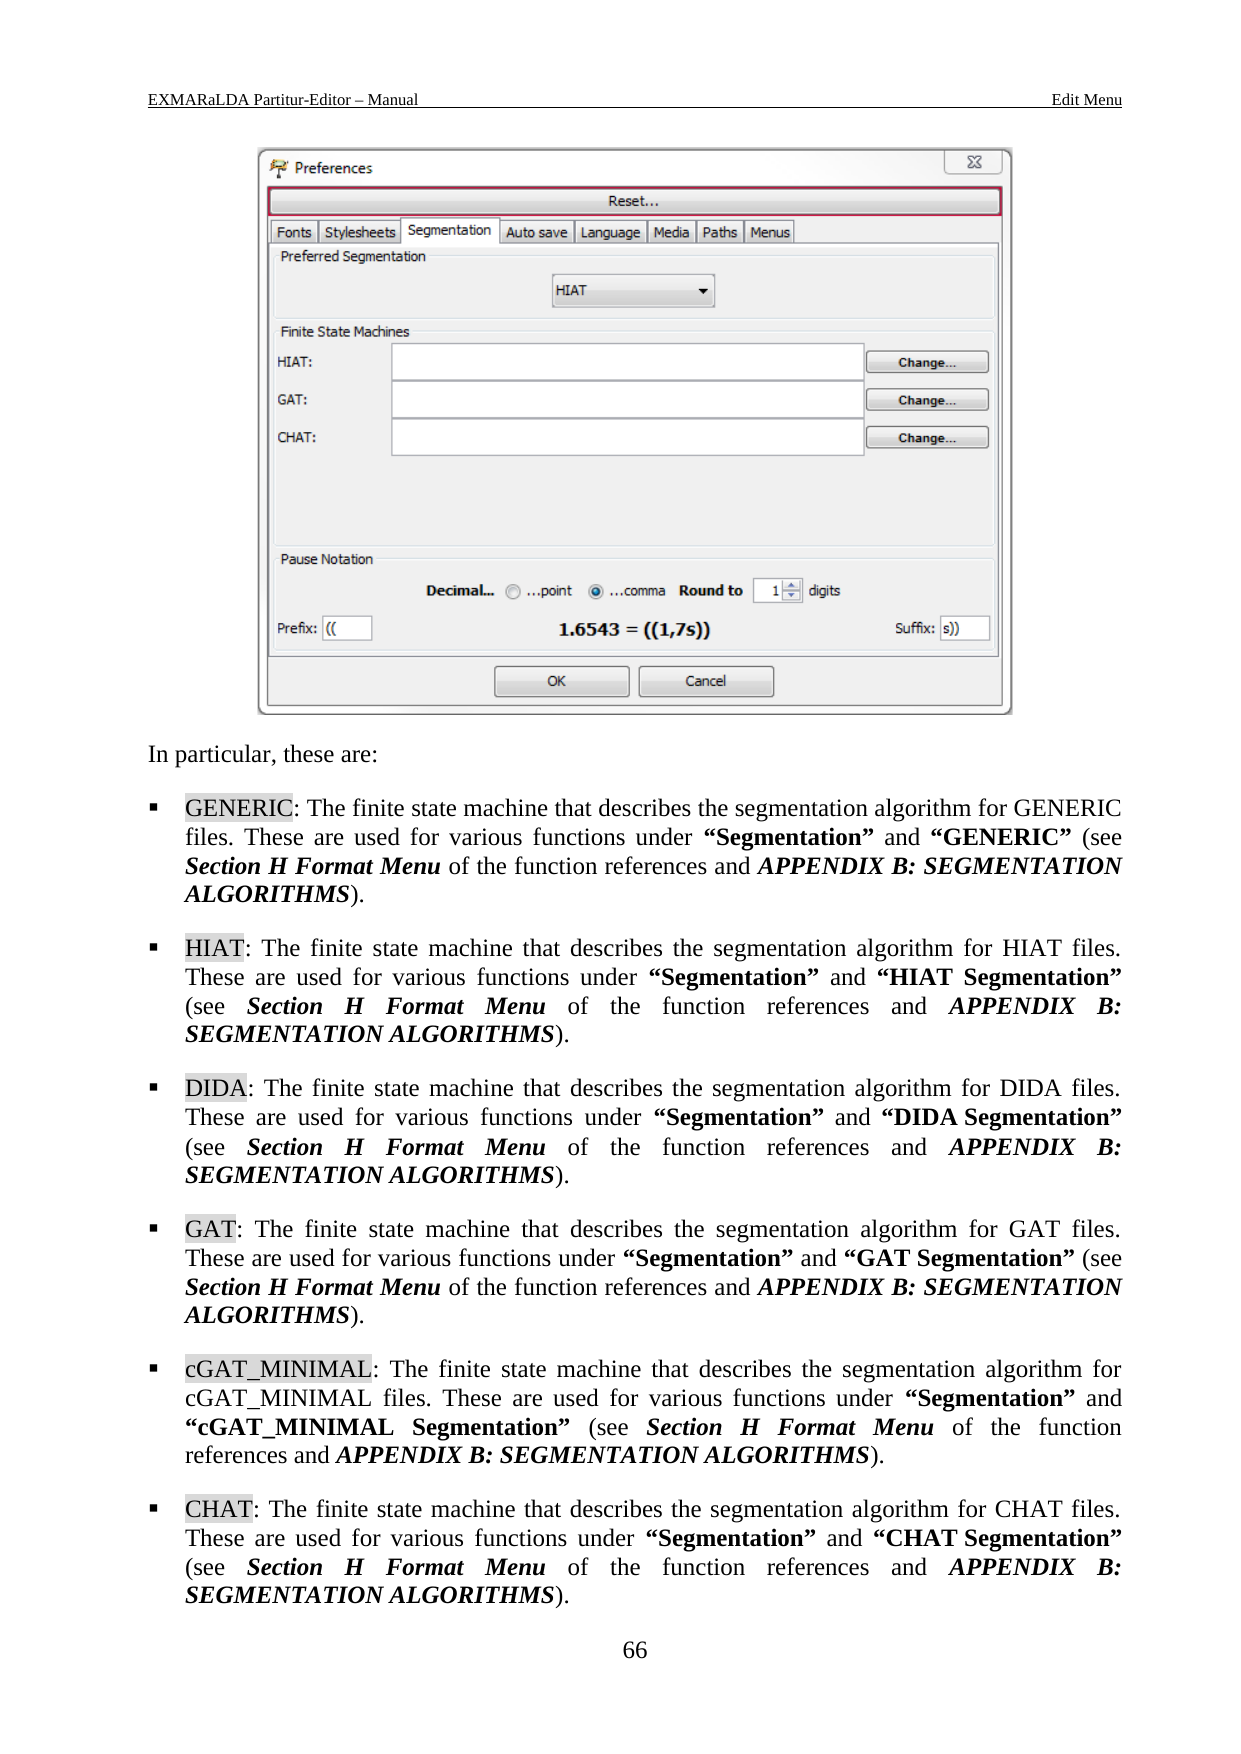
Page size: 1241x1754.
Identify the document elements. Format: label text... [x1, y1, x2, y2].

text In particular, these are: [148, 739, 1122, 768]
text CHAT: The finite state machine that describes the segmentation algorithm for CHAT files. These are used for various functions under “Segmentation” and “CHAT Segmentation” (see Section H Format Menu of the function references and Appendix B: Segmentation Algorithms). [148, 1494, 1122, 1609]
text DIDA: The finite state machine that describes the segmentation algorithm for DIDA files. These are used for various functions under “Segmentation” and “DIDA Segmentation” (see Section H Format Menu of the function references and Appendix B: Segmentation Algorithms). [148, 1073, 1122, 1189]
picture [257, 147, 1013, 715]
text GAT: The finite state machine that describes the segmentation algorithm for GAT files. These are used for various functions under “Segmentation” and “GAT Segmentation” (see Section H Format Menu of the function references and Appendix B: Segmentation Algorithms). [148, 1214, 1122, 1329]
text cGAT_MINIMAL: The finite state machine that describes the segmentation algorithm for cGAT_MINIMAL files. These are used for various functions under “Segmentation” and “cGAT_MINIMAL Segmentation” (see Section H Format Menu of the function references and Appendix B: Segmentation Algorithms). [148, 1354, 1122, 1469]
text HIAT: The finite state machine that describes the segmentation algorithm for HIAT files. These are used for various functions under “Segmentation” and “HIAT Segmentation” (see Section H Format Menu of the function references and Appendix B: Segmentation Algorithms). [148, 933, 1122, 1048]
text GENERIC: The finite state machine that describes the segmentation algorithm for GENERIC files. These are used for various functions under “Segmentation” and “GENERIC” (see Section H Format Menu of the function references and Appendix B: Segmentation Algorithms). [148, 793, 1122, 908]
